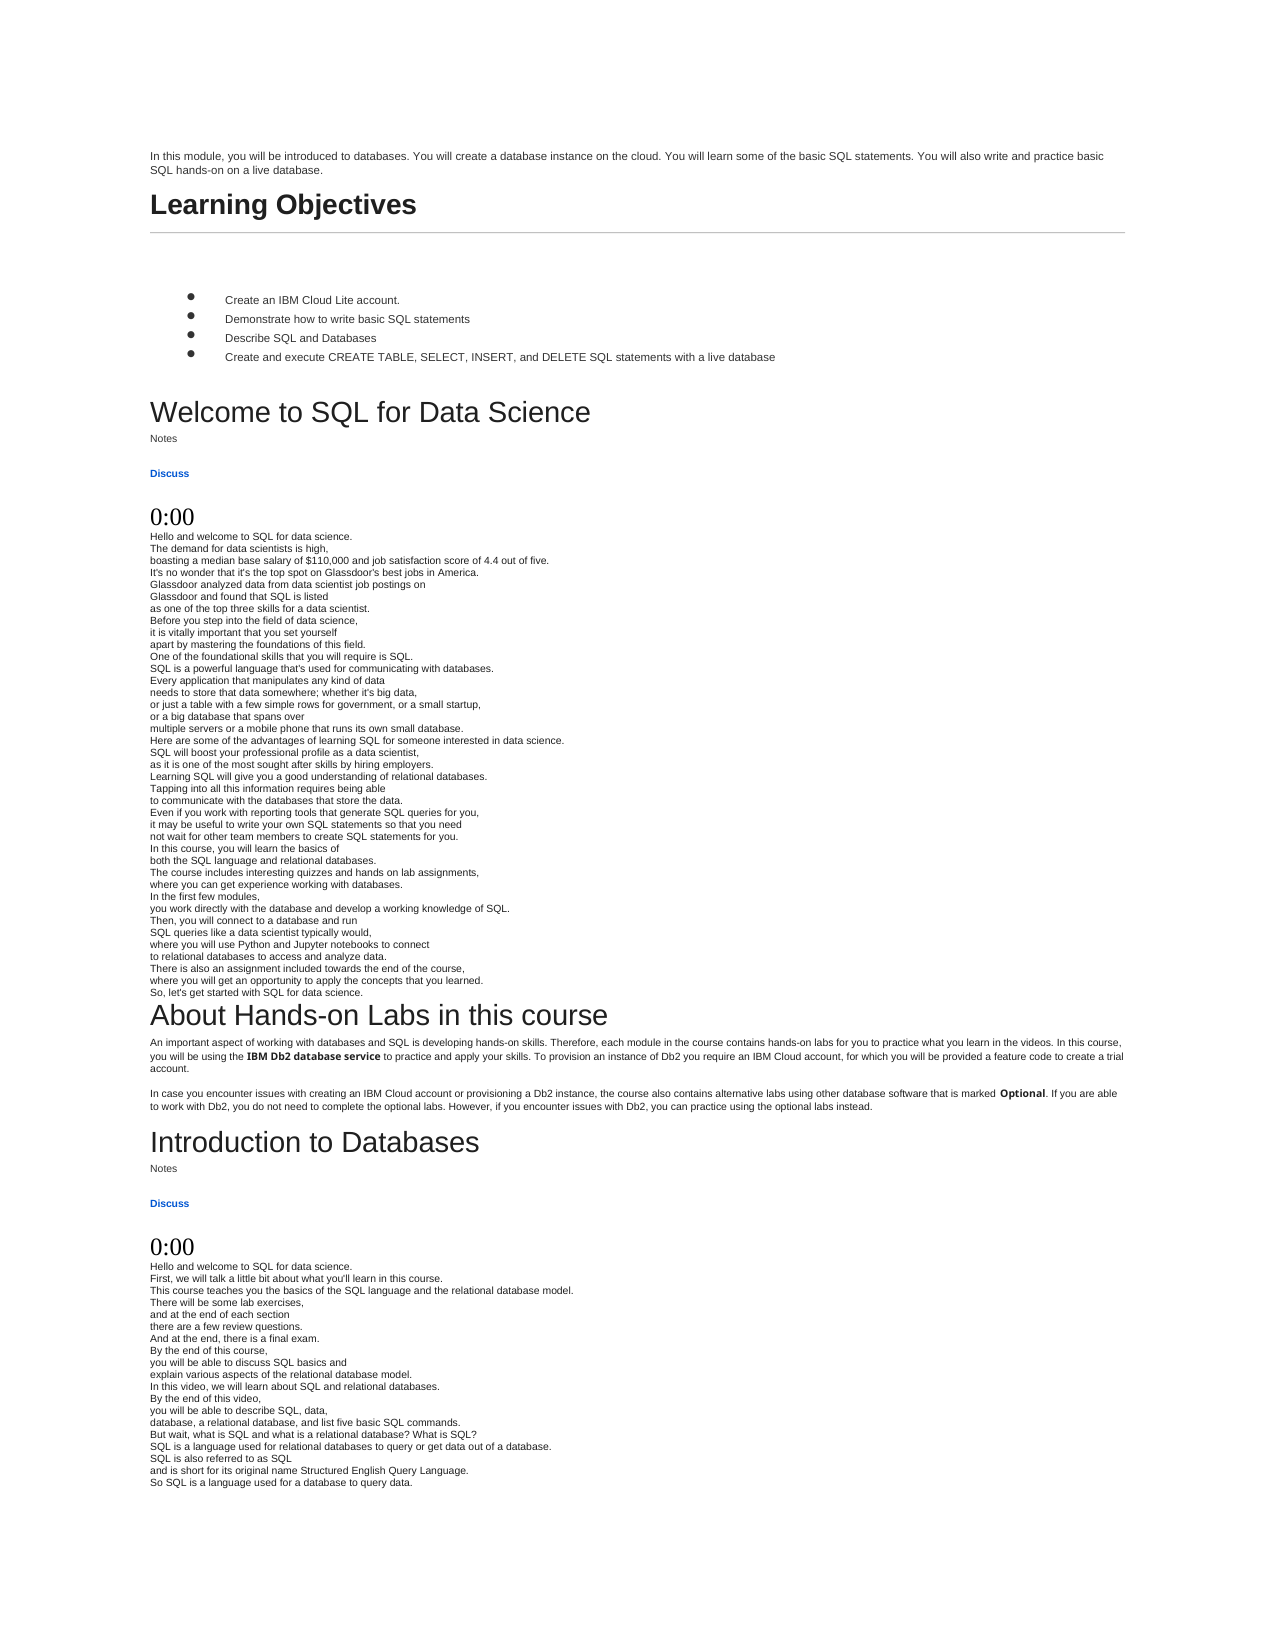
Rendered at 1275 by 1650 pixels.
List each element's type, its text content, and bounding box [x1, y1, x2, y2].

list Describe SQL and Databases [187, 327, 1125, 346]
text to communicate with the databases that store the data. [150, 794, 1125, 807]
list Demonstrate how to write basic SQL statements [187, 308, 1125, 327]
text In case you encounter issues with creating an IBM Cloud account or provisioning a Db2 instance, the course also contains alternative labs using other database software that is marked Optional. If you are able to work with Db2, you do not need to complete the optional labs. However, if you encounter issues with Db2, you can practice using the optional labs instead. [150, 1087, 1125, 1113]
text 0:00 [150, 1232, 1125, 1261]
text 0:00 [150, 502, 1125, 531]
subtitle Introduction to Databases [150, 1124, 1125, 1158]
text In this module, you will be introduced to databases. You will create a database instance on the cloud. You will learn some of the basic SQL statements. You will also write and practice basic SQL hands-on on a live database. [150, 150, 1125, 176]
list Create and execute CREATE TABLE, SELECT, INSERT, and DELETE SQL statements with a live database [187, 346, 1125, 365]
text it may be useful to write your own SQL statements so that you need [150, 818, 1125, 831]
subtitle Welcome to SQL for Data Science [150, 394, 1125, 428]
subtitle About Hands-on Labs in this course [150, 998, 1125, 1032]
list Create an IBM Cloud Lite account. [187, 289, 1125, 308]
text An important aspect of working with databases and SQL is developing hands-on skills. Therefore, each module in the course contains hands-on labs for you to practice what you learn in the videos. In this course, you will be using the IBM Db2 database service to practice and apply your skills. To provision an instance of Db2 you require an IBM Cloud account, for which you will be provided a feature code to create a trial account. [150, 1037, 1125, 1075]
text Learning Objectives [150, 188, 1125, 221]
